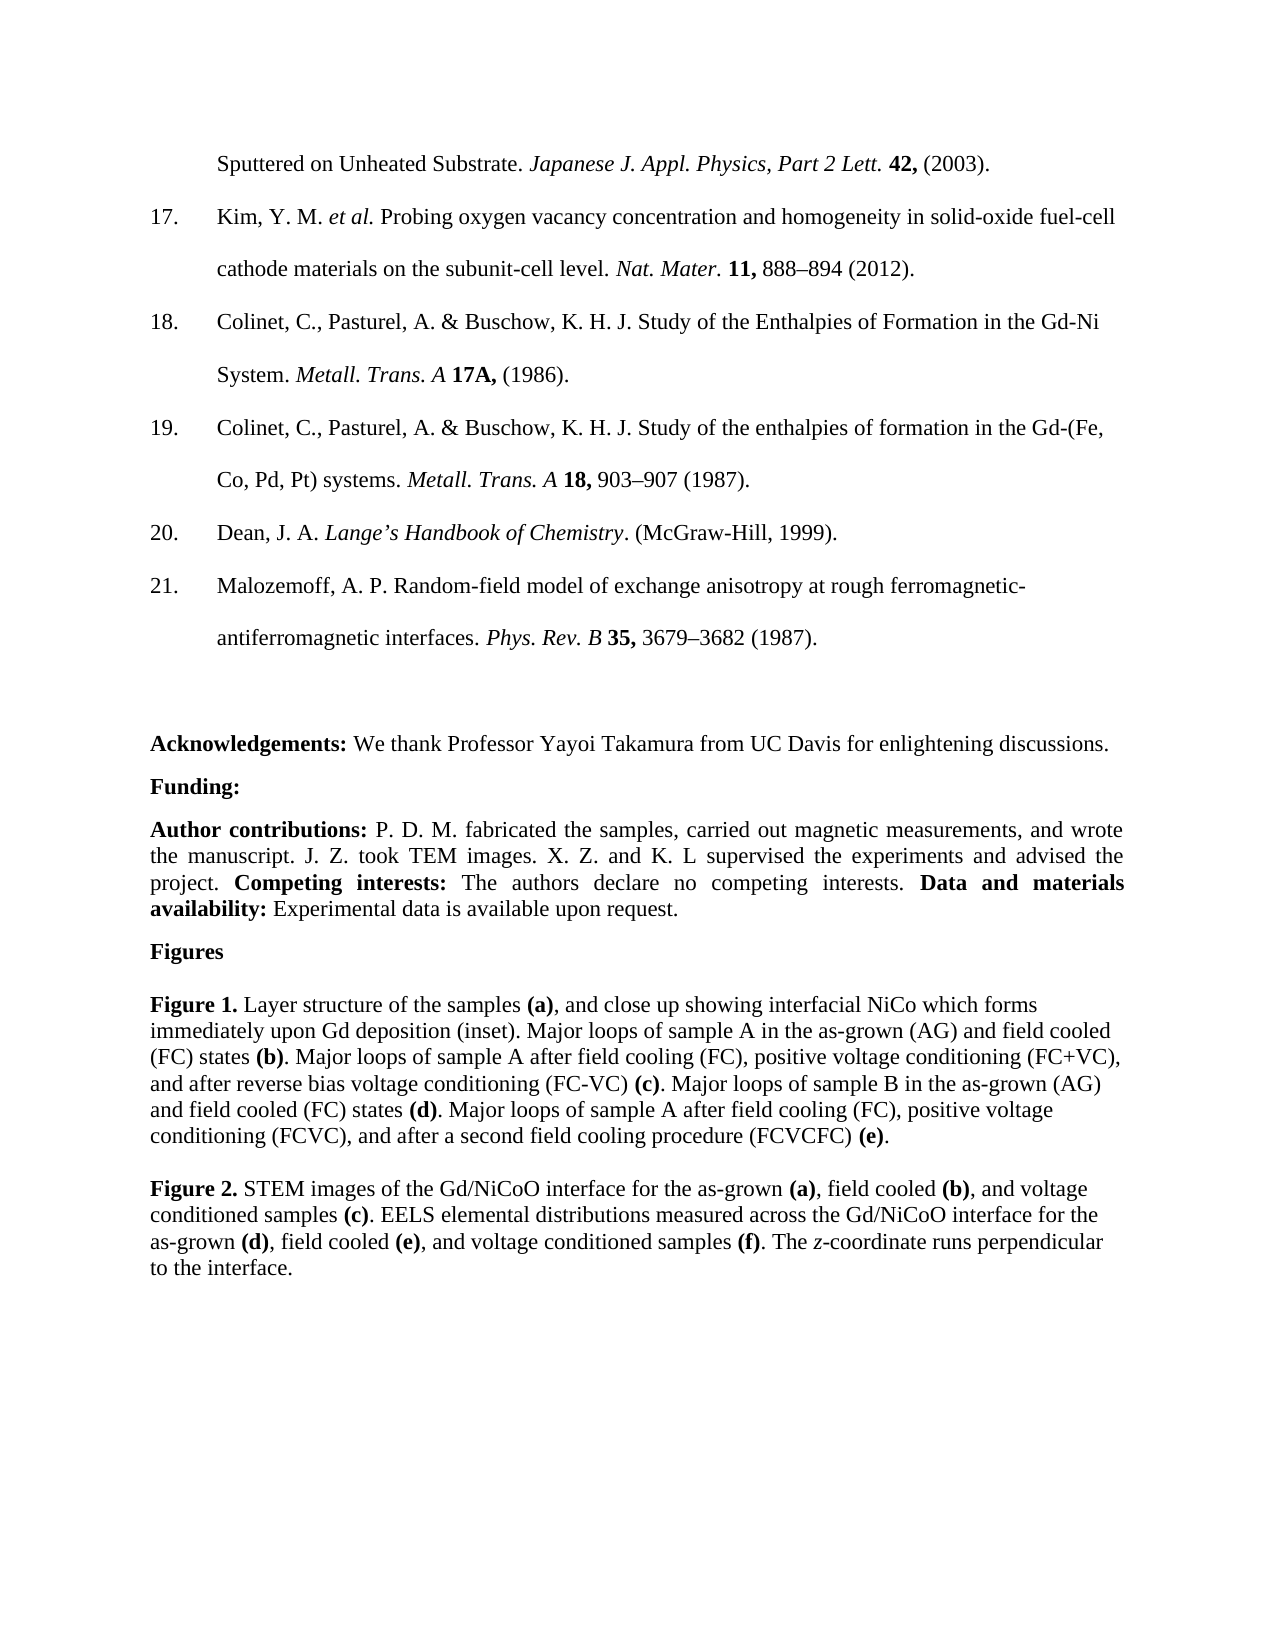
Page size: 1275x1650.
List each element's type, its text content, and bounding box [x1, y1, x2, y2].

text Figure 2. STEM images of the Gd/NiCoO interface for the as-grown (a), field cooled (b), and voltage conditioned samples (c). EELS elemental distributions measured across the Gd/NiCoO interface for the as-grown (d), field cooled (e), and voltage conditioned samples (f). The z-coordinate runs perpendicular to the interface. [150, 1175, 1125, 1281]
text 20. Dean, J. A. Lange’s Handbook of Chemistry. (McGraw-Hill, 1999). [150, 519, 1125, 545]
text Figure 1. Layer structure of the samples (a), and close up showing interfacial NiCo which forms immediately upon Gd deposition (inset). Major loops of sample A in the as-grown (AG) and field cooled (FC) states (b). Major loops of sample A after field cooling (FC), positive voltage conditioning (FC+VC), and after reverse bias voltage conditioning (FC-VC) (c). Major loops of sample B in the as-grown (AG) and field cooled (FC) states (d). Major loops of sample A after field cooling (FC), positive voltage conditioning (FCVC), and after a second field cooling procedure (FCVCFC) (e). [150, 991, 1125, 1149]
text 21. Malozemoff, A. P. Random-field model of exchange anisotropy at rough ferromagnetic- antiferromagnetic interfaces. Phys. Rev. B 35, 3679–3682 (1987). [150, 572, 1125, 651]
text Figures [150, 938, 1125, 964]
text Author contributions: P. D. M. fabricated the samples, carried out magnetic measurements, and wrote the manuscript. J. Z. took TEM images. X. Z. and K. L supervised the experiments and advised the project. Competing interests: The authors declare no competing interests. Data and materials availability: Experimental data is available upon request. [150, 816, 1125, 921]
text Funding: [150, 773, 1125, 799]
text Acknowledgements: We thank Professor Yayoi Takamura from UC Davis for enlightening discussions. [150, 730, 1125, 756]
text 17. Kim, Y. M. et al. Probing oxygen vacancy concentration and homogeneity in solid-oxide fuel-cell cathode materials on the subunit-cell level. Nat. Mater. 11, 888–894 (2012). [150, 203, 1125, 282]
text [150, 150, 1125, 176]
text 19. Colinet, C., Pasturel, A. & Buschow, K. H. J. Study of the enthalpies of formation in the Gd-(Fe, Co, Pd, Pt) systems. Metall. Trans. A 18, 903–907 (1987). [150, 413, 1125, 493]
text 18. Colinet, C., Pasturel, A. & Buschow, K. H. J. Study of the Enthalpies of Formation in the Gd-Ni System. Metall. Trans. A 17A, (1986). [150, 308, 1125, 387]
